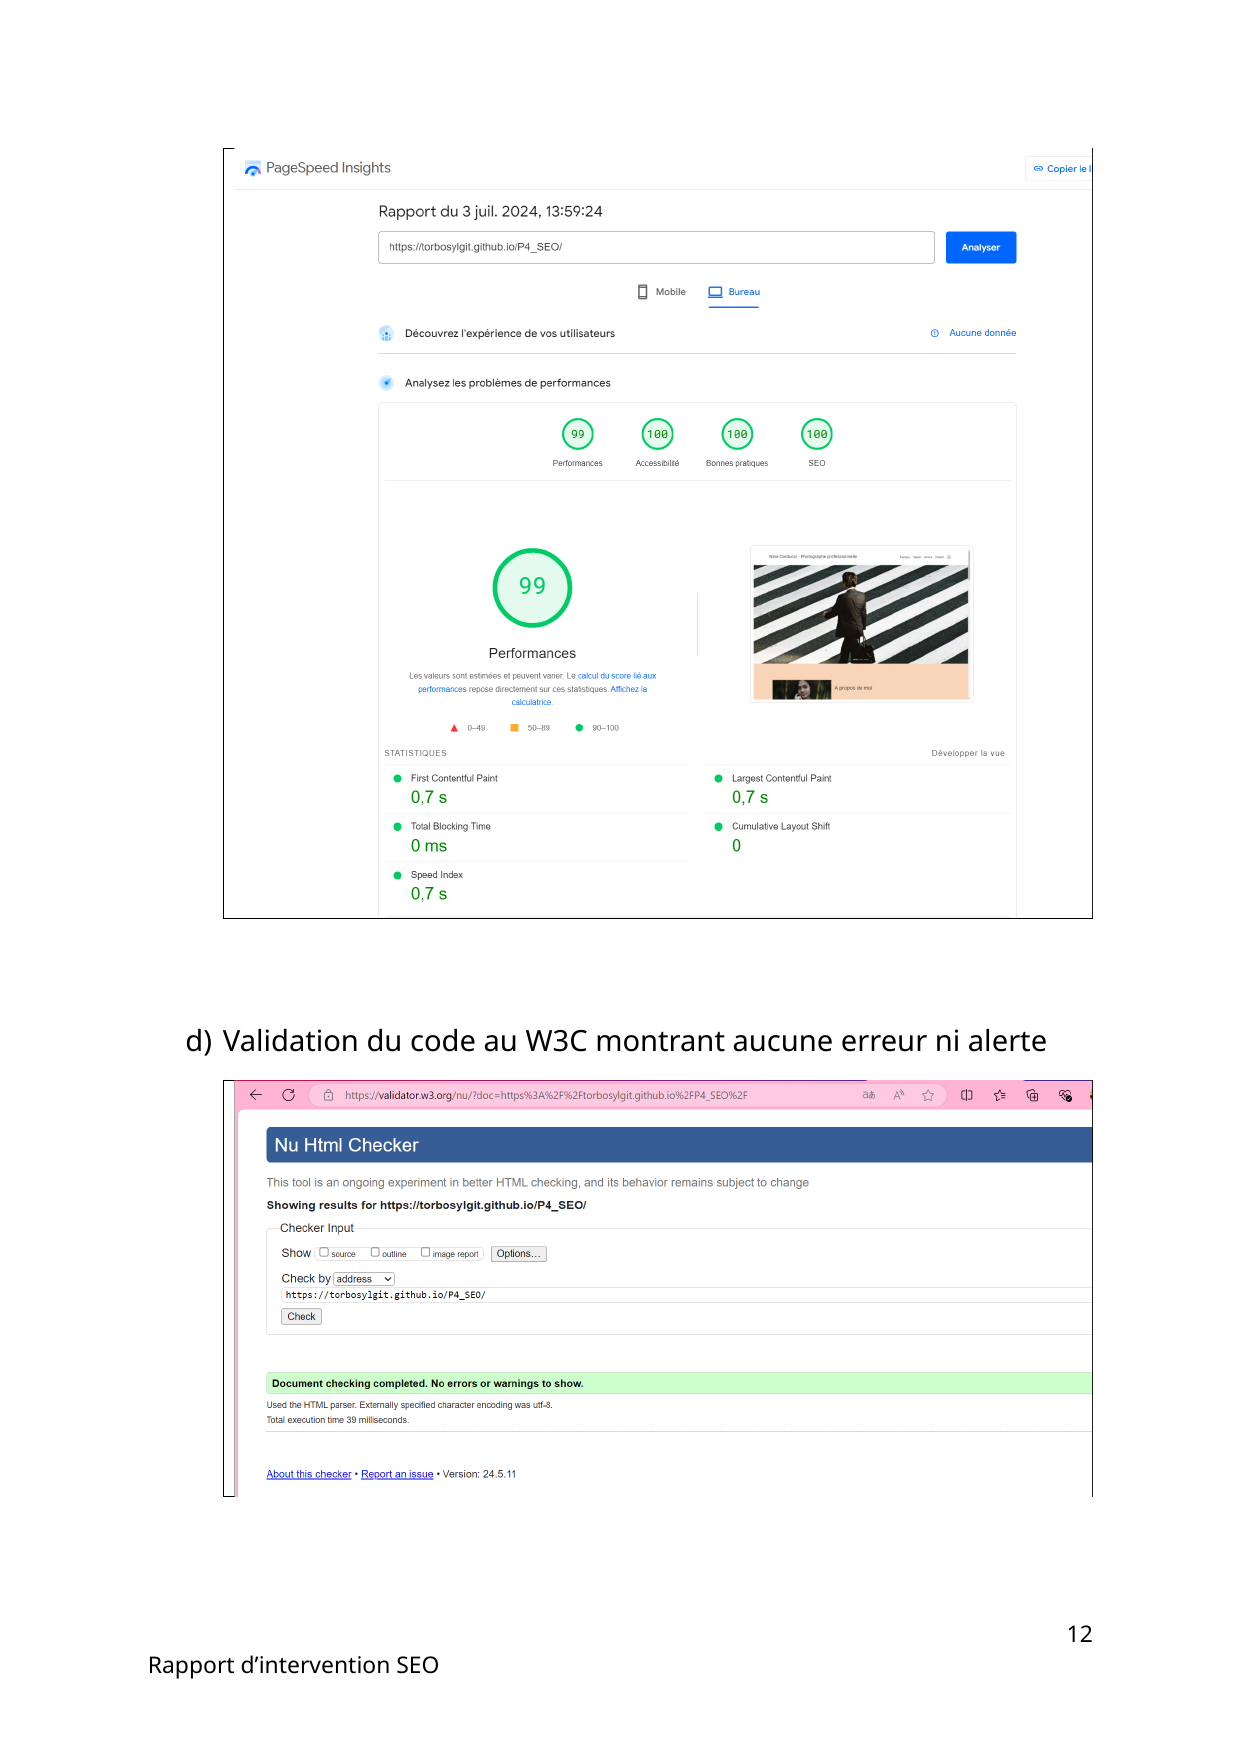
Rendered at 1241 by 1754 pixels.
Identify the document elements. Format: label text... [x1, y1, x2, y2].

table_header [224, 1081, 234, 1496]
picture [234, 1080, 1093, 1497]
picture [234, 148, 1093, 918]
list Validation du code au W3C montrant aucune erreur ni alerte [185, 1020, 1093, 1060]
table_header [224, 149, 234, 918]
